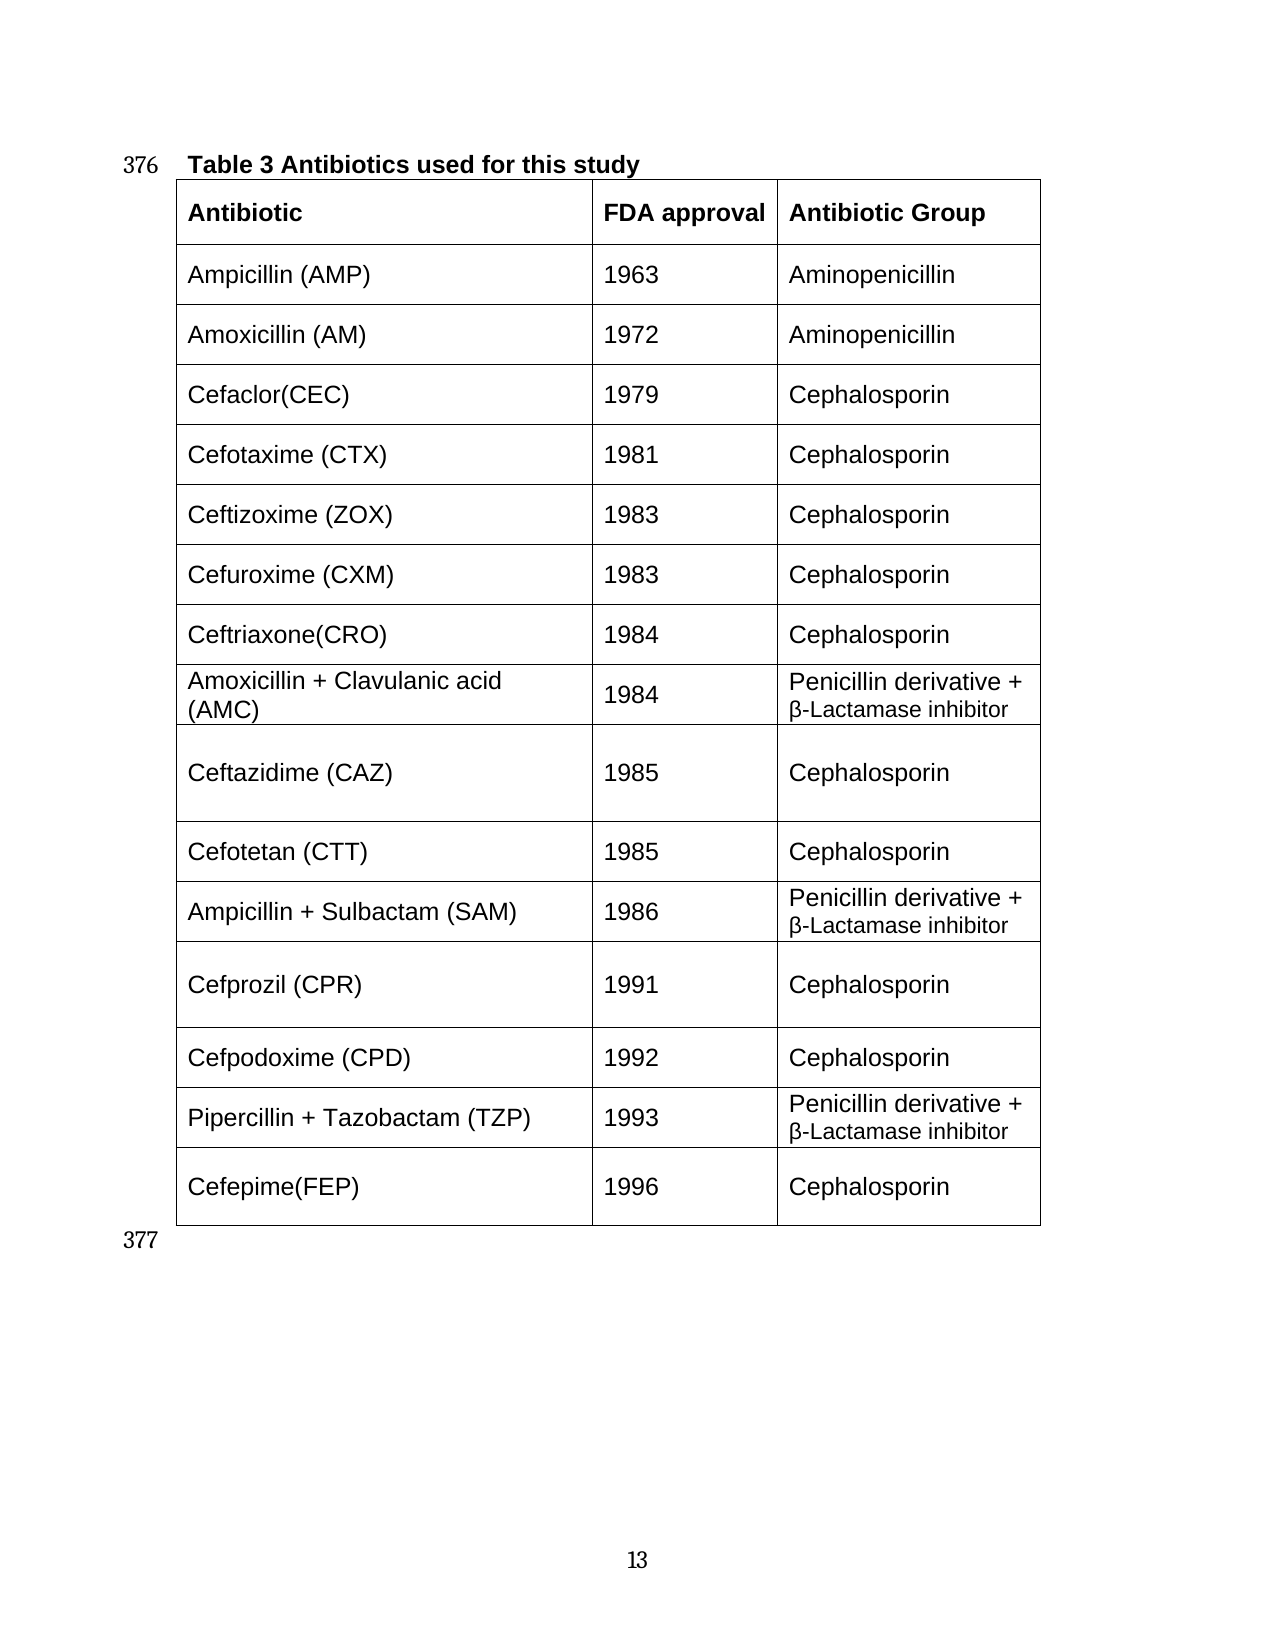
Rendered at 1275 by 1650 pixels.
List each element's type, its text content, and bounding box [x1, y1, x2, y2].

table_cell Cephalosporin [778, 485, 1040, 544]
table_cell Cefpodoxime (CPD) [177, 1028, 592, 1087]
table_cell Cephalosporin [778, 822, 1040, 881]
table_header FDA approval [593, 180, 777, 244]
table_cell 1981 [593, 425, 777, 484]
table_cell Amoxicillin + Clavulanic acid (AMC) [177, 665, 592, 724]
table_cell 1983 [593, 545, 777, 604]
table_cell Cephalosporin [778, 1148, 1040, 1225]
table_cell Cefprozil (CPR) [177, 942, 592, 1027]
table_cell Amoxicillin (AM) [177, 305, 592, 364]
table_cell Ceftizoxime (ZOX) [177, 485, 592, 544]
table_cell Cefaclor(CEC) [177, 365, 592, 424]
table_cell Cefotetan (CTT) [177, 822, 592, 881]
table_cell 1985 [593, 725, 777, 821]
table_cell Cephalosporin [778, 365, 1040, 424]
table_cell Cefepime(FEP) [177, 1148, 592, 1225]
table_cell 1996 [593, 1148, 777, 1225]
table_cell Penicillin derivative + β-Lactamase inhibitor [778, 665, 1040, 724]
table_cell Ampicillin + Sulbactam (SAM) [177, 882, 592, 941]
table_cell 1993 [593, 1088, 777, 1147]
table_cell 1983 [593, 485, 777, 544]
table_cell Cephalosporin [778, 605, 1040, 664]
table_cell Cefotaxime (CTX) [177, 425, 592, 484]
table_cell 1986 [593, 882, 777, 941]
table_cell Penicillin derivative + β-Lactamase inhibitor [778, 1088, 1040, 1147]
table_cell 1979 [593, 365, 777, 424]
table_cell Aminopenicillin [778, 245, 1040, 304]
table_cell Ceftriaxone(CRO) [177, 605, 592, 664]
table_cell 1984 [593, 605, 777, 664]
table_cell 1972 [593, 305, 777, 364]
table_cell Cephalosporin [778, 545, 1040, 604]
table_cell 1963 [593, 245, 777, 304]
text Table 3 Antibiotics used for this study [187, 150, 1087, 179]
table_cell Cephalosporin [778, 725, 1040, 821]
table_cell Ceftazidime (CAZ) [177, 725, 592, 821]
table_cell 1984 [593, 665, 777, 724]
table_cell Cephalosporin [778, 425, 1040, 484]
table_header Antibiotic [177, 180, 592, 244]
table_cell 1991 [593, 942, 777, 1027]
table_cell 1992 [593, 1028, 777, 1087]
table_cell 1985 [593, 822, 777, 881]
table_cell Cefuroxime (CXM) [177, 545, 592, 604]
table_cell Penicillin derivative + β-Lactamase inhibitor [778, 882, 1040, 941]
table_cell Cephalosporin [778, 1028, 1040, 1087]
table_header Antibiotic Group [778, 180, 1040, 244]
table_cell Aminopenicillin [778, 305, 1040, 364]
table_cell Pipercillin + Tazobactam (TZP) [177, 1088, 592, 1147]
table_cell Cephalosporin [778, 942, 1040, 1027]
table_cell Ampicillin (AMP) [177, 245, 592, 304]
